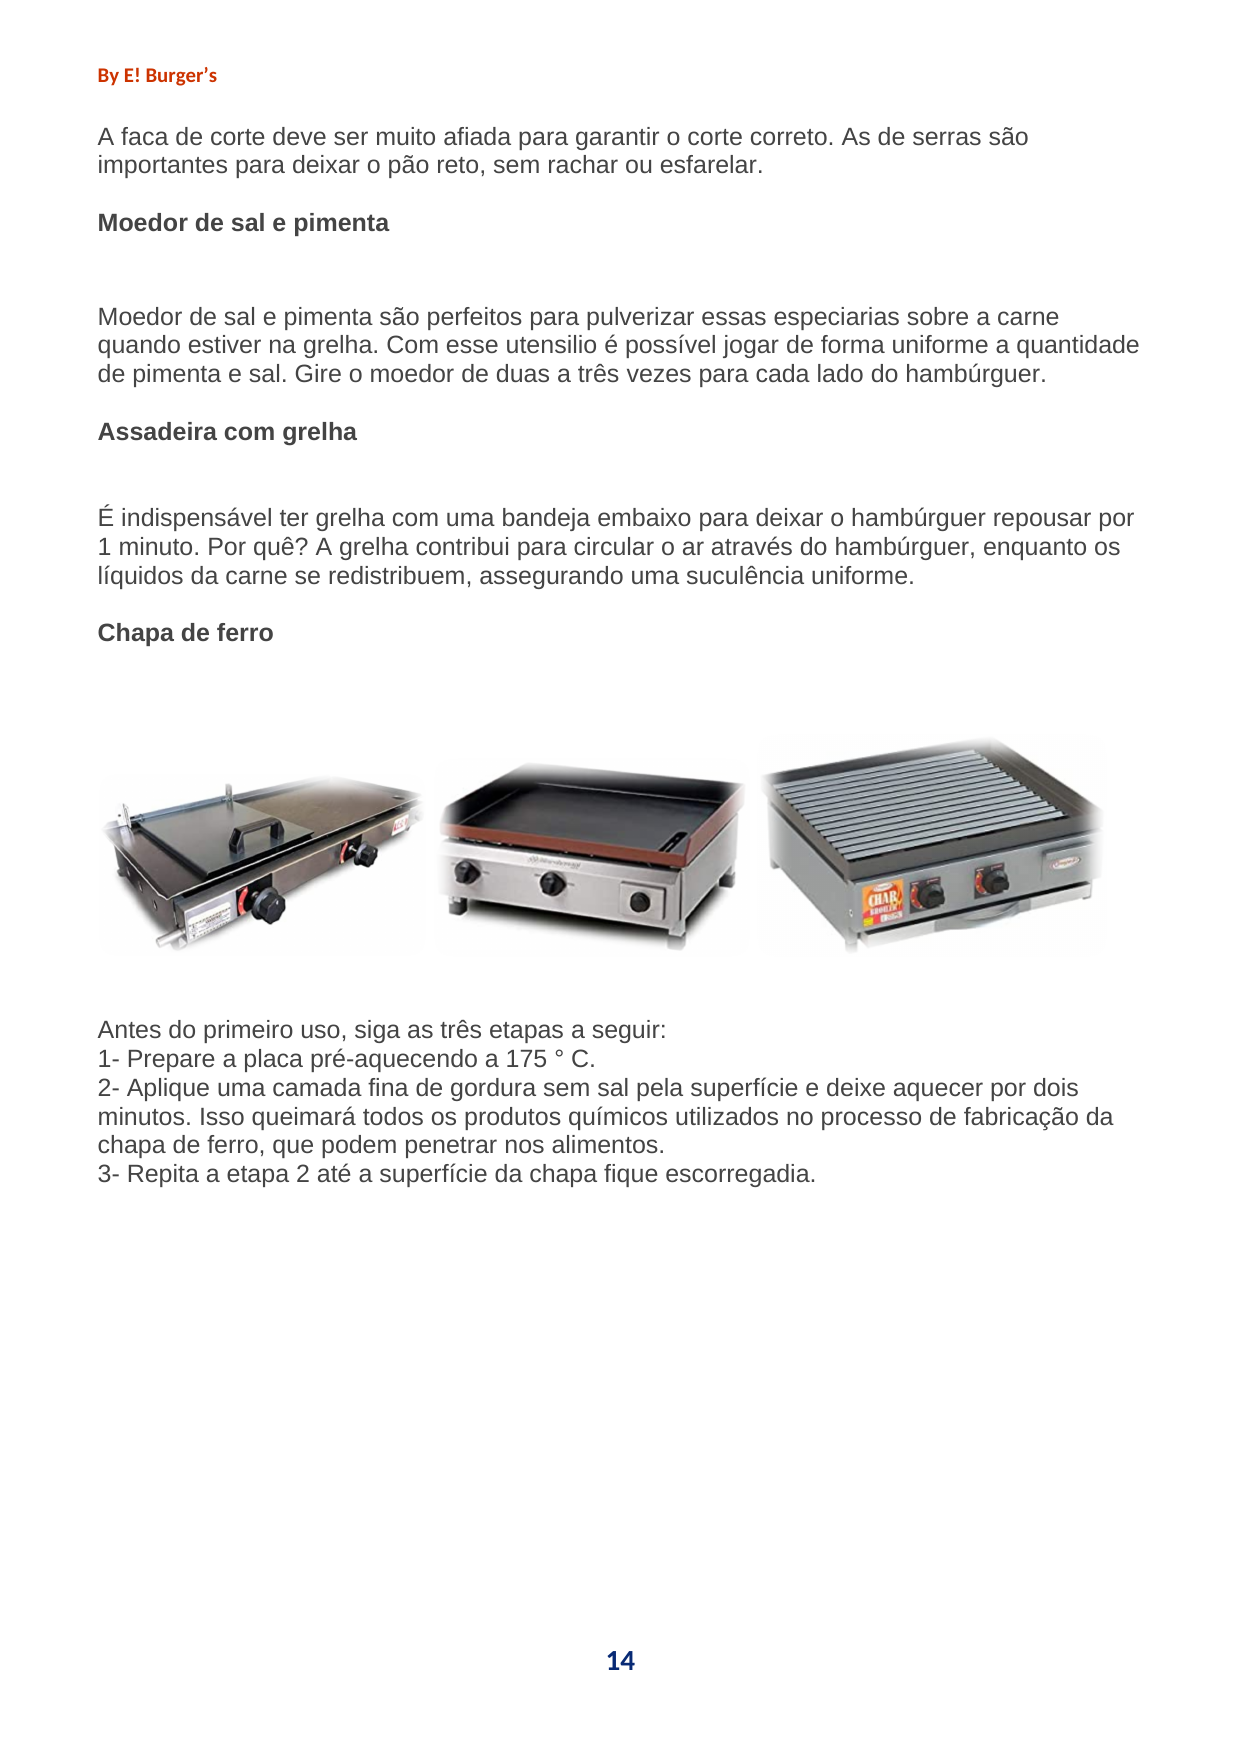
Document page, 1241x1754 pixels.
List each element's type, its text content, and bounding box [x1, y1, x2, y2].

picture [786, 763, 1078, 929]
text Antes do primeiro uso, siga as três etapas a seguir: 1- Prepare a placa pré-aquecendo a 175 ° C. 2- Aplique uma camada fina de gordura sem sal pela superfície e deixe aquecer por dois minutos. Isso queimará todos os produtos químicos utilizados no processo de fabricação da chapa de ferro, que podem penetrar nos alimentos. 3- Repita a etapa 2 até a superfície da chapa fique escorregadia. [97, 987, 1143, 1224]
text A faca de corte deve ser muito afiada para garantir o corte correto. As de serras são importantes para deixar o pão reto, sem rachar ou esfarelar. Moedor de sal e pimenta [97, 93, 1143, 272]
text É indispensável ter grelha com uma bandeja embaixo para deixar o hambúrguer repousar por 1 minuto. Por quê? A grelha contribui para circular o ar através do hambúrguer, enquanto os líquidos da carne se redistribuem, assegurando uma suculência uniforme. Chapa de ferro [97, 474, 1143, 647]
picture [462, 786, 722, 929]
text Moedor de sal e pimenta são perfeitos para pulverizar essas especiarias sobre a carne quando estiver na grelha. Com esse utensilio é possível jogar de forma uniforme a quantidade de pimenta e sal. Gire o moedor de duas a três vezes para cada lado do hambúrguer. Assadeira com grelha [97, 302, 1143, 445]
picture [127, 802, 398, 928]
